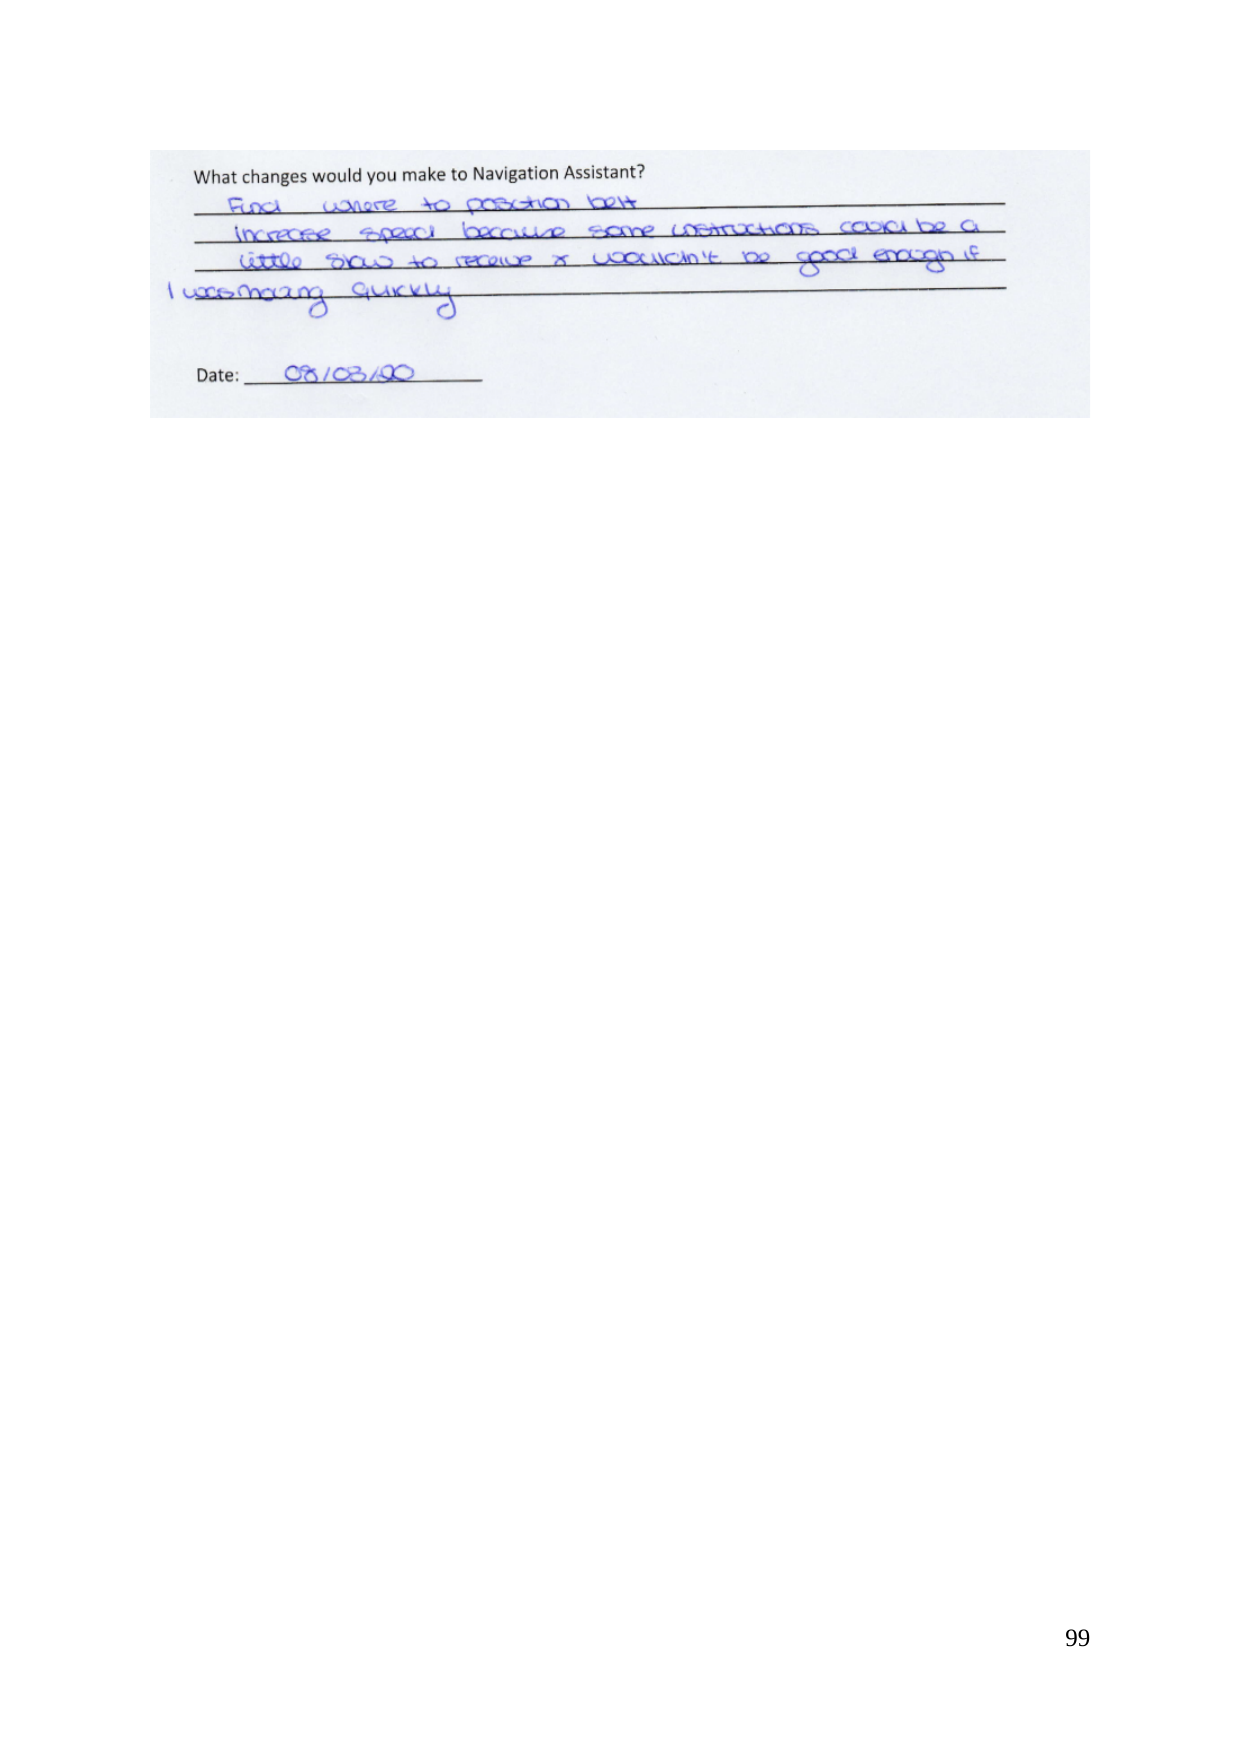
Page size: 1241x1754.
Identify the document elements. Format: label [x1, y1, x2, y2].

picture [150, 150, 1091, 418]
